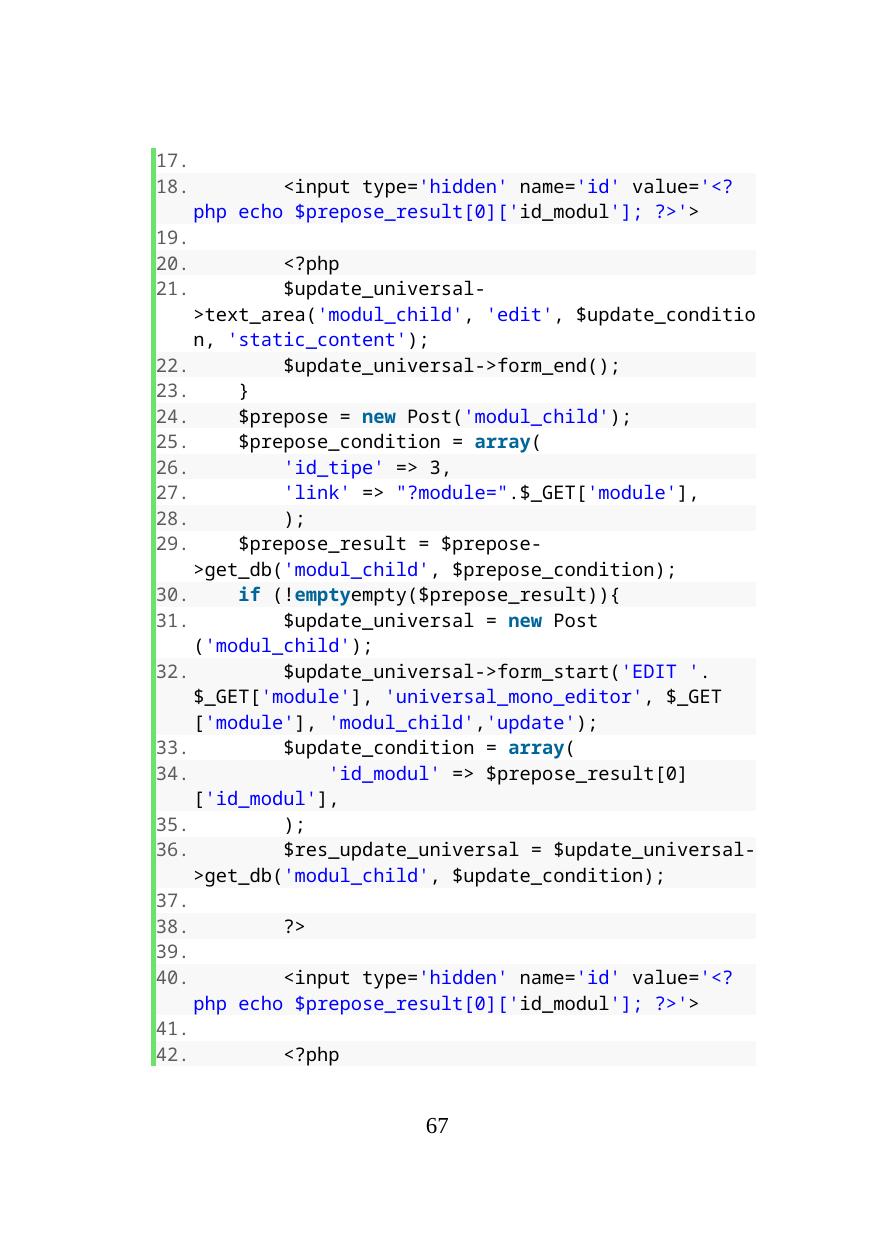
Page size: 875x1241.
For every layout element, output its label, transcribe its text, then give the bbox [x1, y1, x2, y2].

list 'link' => "?module=".$_GET['module'], [156, 479, 756, 505]
list $update_universal->text_area('modul_child', 'edit', $update_condition, 'static_content'); [156, 275, 756, 352]
list $prepose_result = $prepose->get_db('modul_child', $prepose_condition); [156, 531, 756, 582]
list $update_condition = array( [156, 735, 756, 760]
list <?php [156, 250, 756, 275]
list $prepose_condition = array( [156, 428, 756, 454]
list 'id_modul' => $prepose_result[0]['id_modul'], [156, 760, 756, 811]
list $update_universal->form_end(); [156, 352, 756, 377]
list $res_update_universal = $update_universal->get_db('modul_child', $update_condition); [156, 837, 756, 888]
list $update_universal = new Post('modul_child'); [156, 607, 756, 658]
list 'id_tipe' => 3, [156, 454, 756, 479]
list ); [156, 505, 756, 531]
list if (!emptyempty($prepose_result)){ [156, 582, 756, 607]
list } [156, 377, 756, 403]
list ); [156, 811, 756, 837]
list $update_universal->form_start('EDIT '.$_GET['module'], 'universal_mono_editor', $_GET['module'], 'modul_child','update'); [156, 658, 756, 735]
list <input type='hidden' name='id' value='<?php echo $prepose_result[0]['id_modul']; ?>'> [156, 964, 756, 1015]
list $prepose = new Post('modul_child'); [156, 403, 756, 428]
list <?php [156, 1041, 756, 1066]
list ?> [156, 913, 756, 939]
list <input type='hidden' name='id' value='<?php echo $prepose_result[0]['id_modul']; ?>'> [156, 173, 756, 224]
